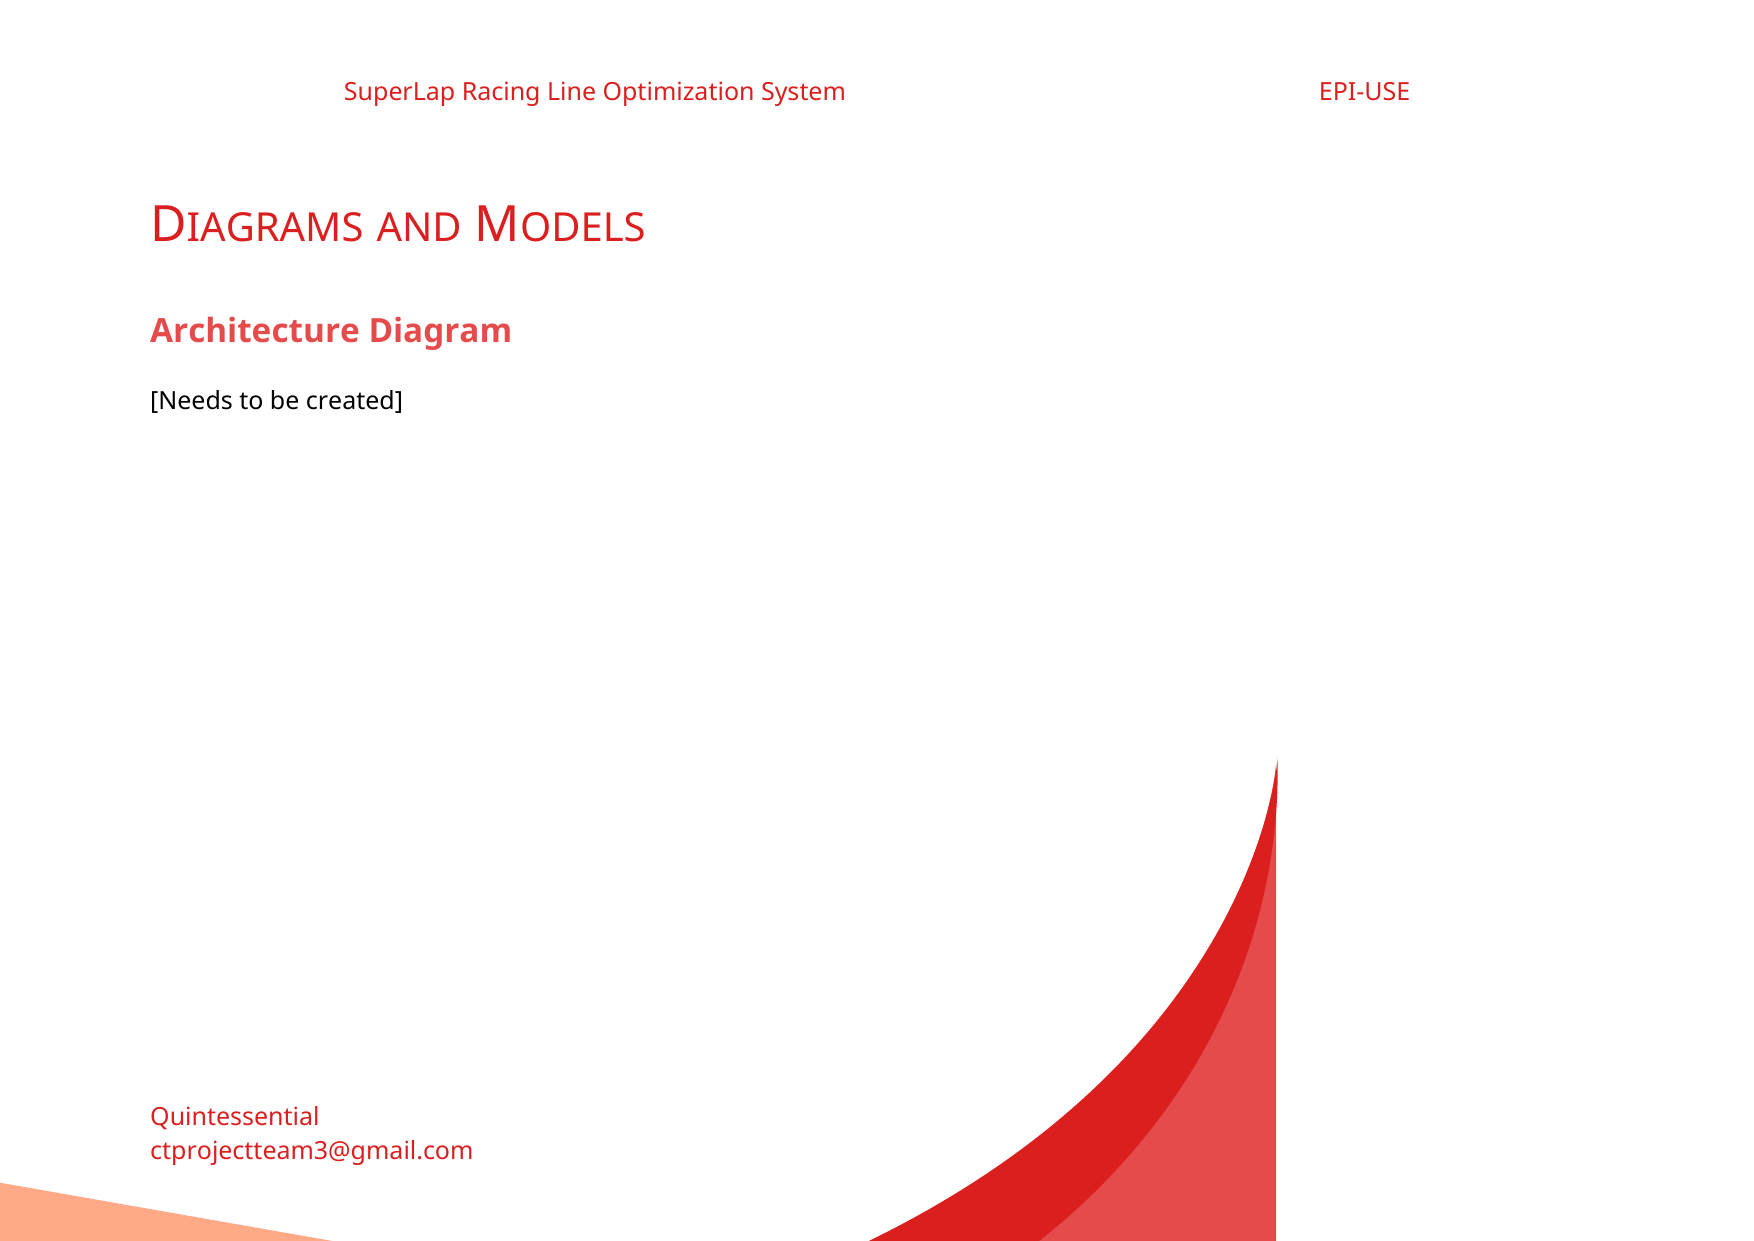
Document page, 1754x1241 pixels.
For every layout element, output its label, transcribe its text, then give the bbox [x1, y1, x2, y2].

text [Needs to be created] [150, 383, 1604, 417]
subtitle Architecture Diagram [150, 306, 1604, 352]
subtitle Diagrams and Models [150, 187, 1604, 256]
